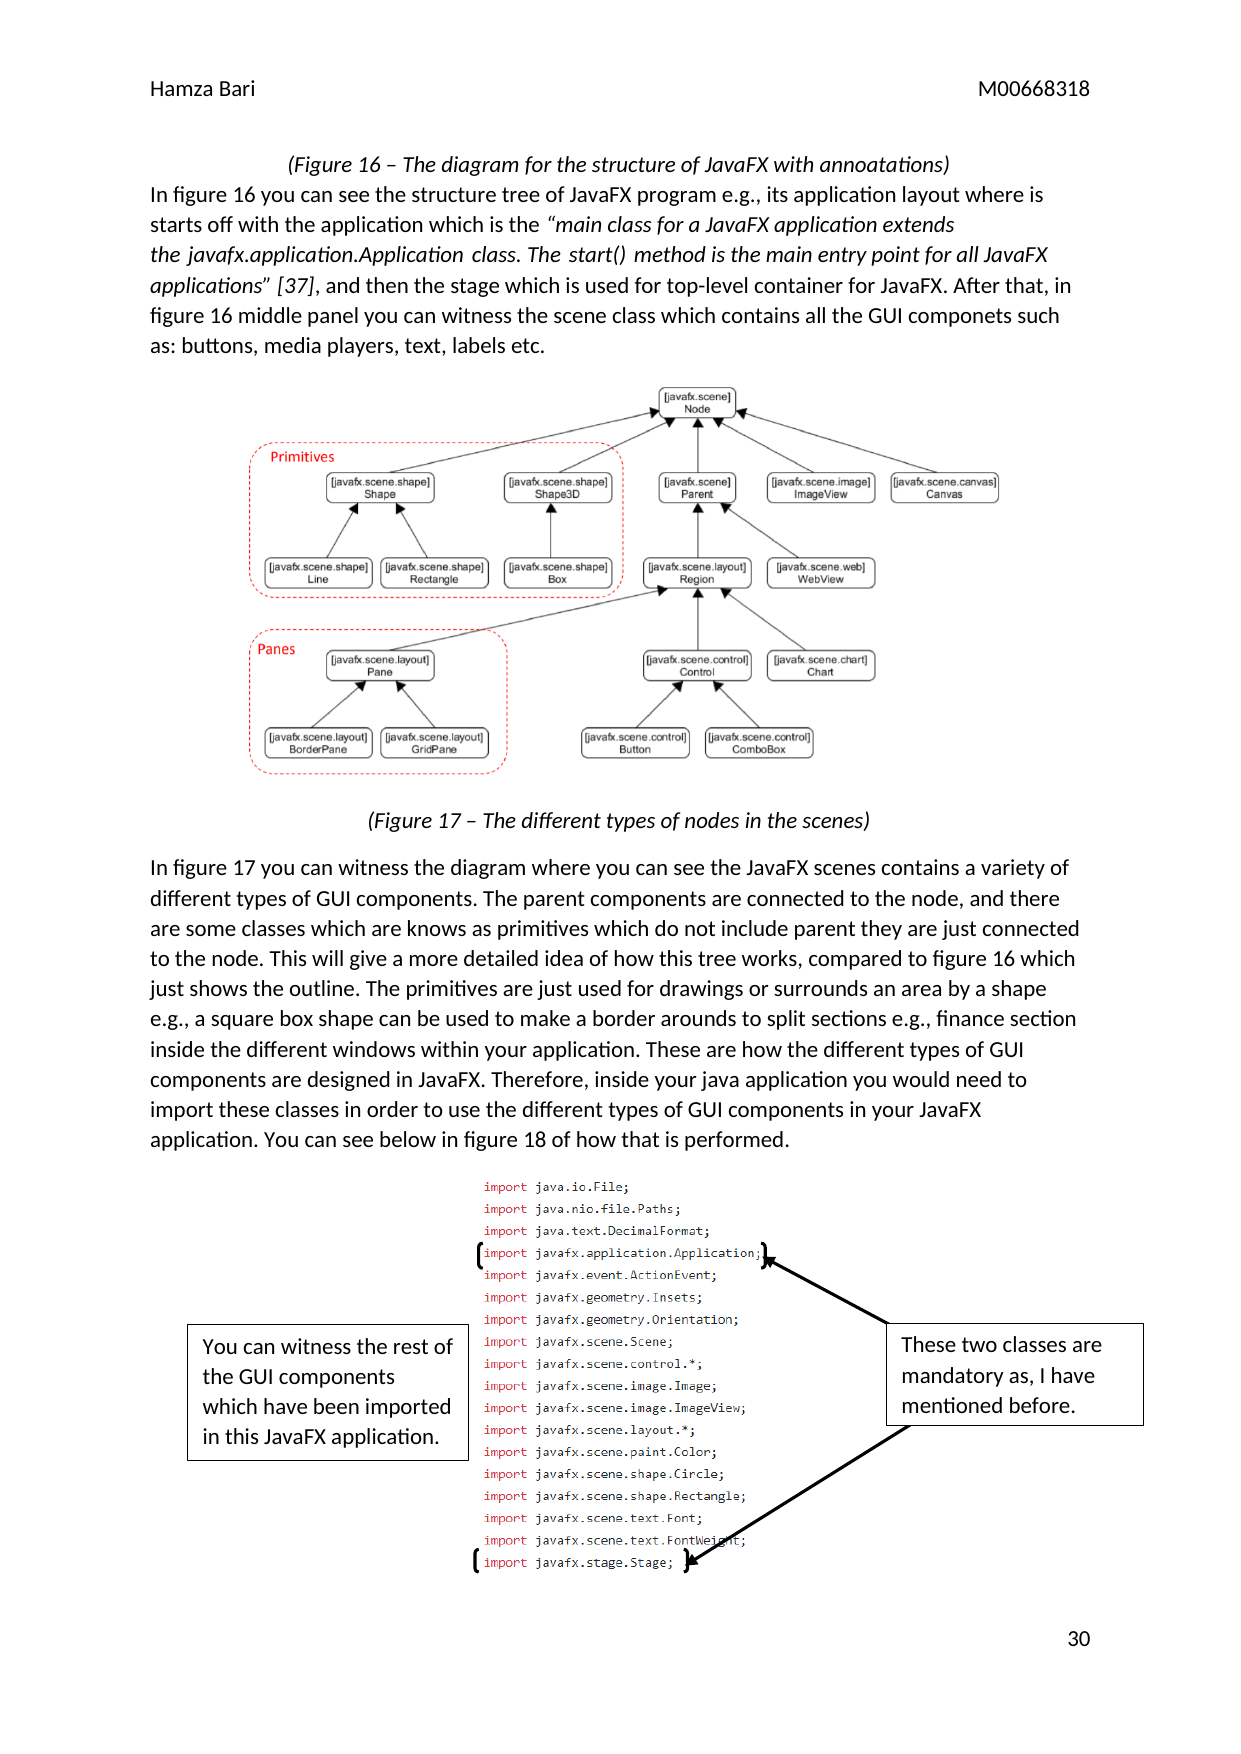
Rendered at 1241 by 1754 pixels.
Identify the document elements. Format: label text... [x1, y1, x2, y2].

text In figure 16 you can see the structure tree of JavaFX program e.g., its application layout where is starts off with the application which is the “main class for a JavaFX application extends the javafx.application.Application class. The start() method is the main entry point for all JavaFX applications” [37], and then the stage which is used for top-level container for JavaFX. After that, in figure 16 middle panel you can witness the scene class which contains all the GUI componets such as: buttons, media players, text, labels etc. [150, 180, 1090, 359]
text In figure 17 you can witness the diagram where you can see the JavaFX scenes contains a variety of different types of GUI components. The parent components are connected to the node, and there are some classes which are knows as primitives which do not include parent they are just connected to the node. This will give a more detailed idea of how this tree works, compared to figure 16 which just shows the outline. The primitives are just used for drawings or surrounds an area by a shape e.g., a square box shape can be used to make a border arounds to split sections e.g., finance section inside the different windows within your application. These are how the different types of GUI components are designed in JavaFX. Therefore, inside your java application you would need to import these classes in order to use the different types of GUI components in your JavaFX application. You can see below in figure 18 of how that is performed. [150, 853, 1090, 1153]
text (Figure 17 – The different types of nodes in the scenes) [150, 807, 1090, 835]
text (Figure 16 – The diagram for the structure of JavaFX with annoatations) [150, 150, 1090, 178]
picture [475, 1172, 766, 1575]
picture [233, 378, 1007, 788]
